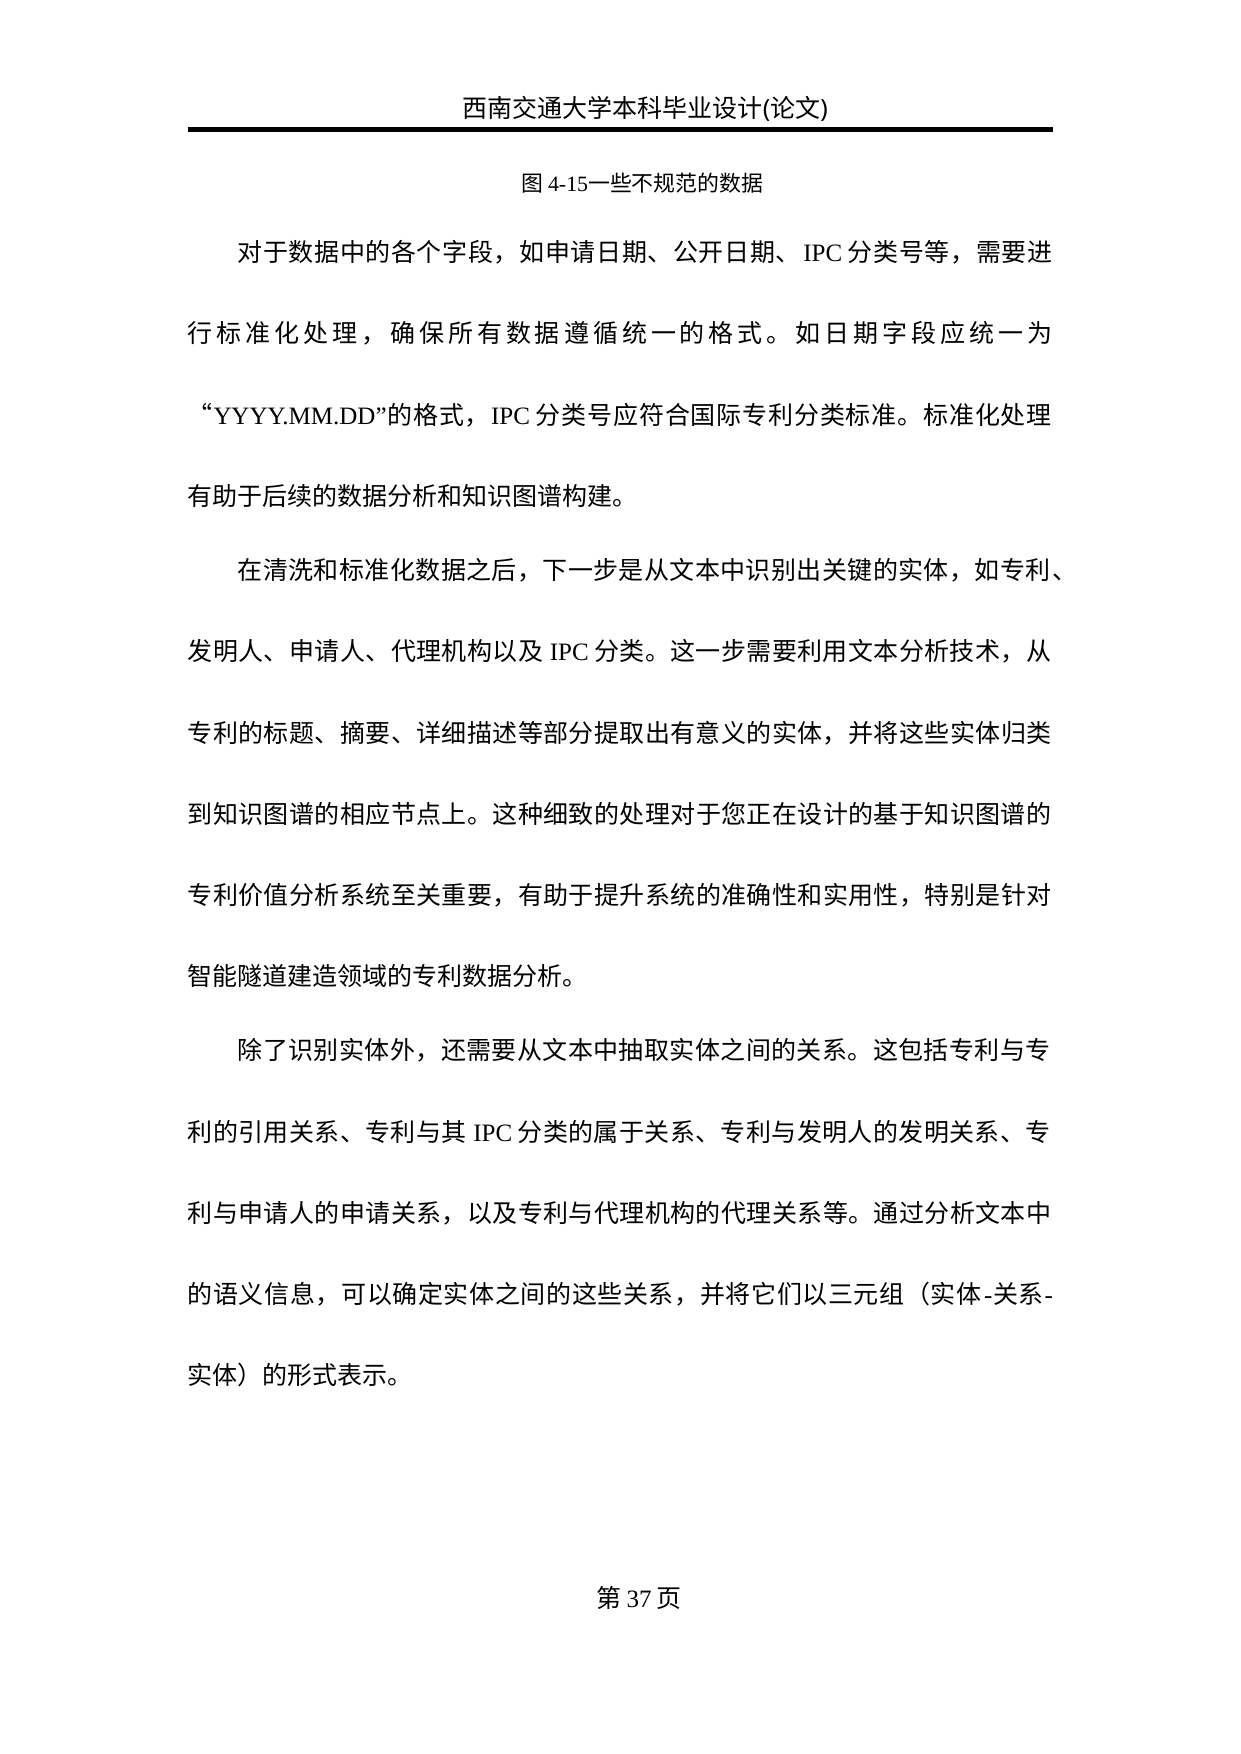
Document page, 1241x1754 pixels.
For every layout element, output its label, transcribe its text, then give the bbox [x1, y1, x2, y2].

text 在清洗和标准化数据之后，下一步是从文本中识别出关键的实体，如专利、发明人、申请人、代理机构以及IPC分类。这一步需要利用文本分析技术，从专利的标题、摘要、详细描述等部分提取出有意义的实体，并将这些实体归类到知识图谱的相应节点上。这种细致的处理对于您正在设计的基于知识图谱的专利价值分析系统至关重要，有助于提升系统的准确性和实用性，特别是针对智能隧道建造领域的专利数据分析。 [187, 536, 1053, 1007]
text 除了识别实体外，还需要从文本中抽取实体之间的关系。这包括专利与专利的引用关系、专利与其IPC分类的属于关系、专利与发明人的发明关系、专利与申请人的申请关系，以及专利与代理机构的代理关系等。通过分析文本中的语义信息，可以确定实体之间的这些关系，并将它们以三元组（实体-关系-实体）的形式表示。 [187, 1016, 1053, 1406]
text 对于数据中的各个字段，如申请日期、公开日期、IPC分类号等，需要进行标准化处理，确保所有数据遵循统一的格式。如日期字段应统一为“YYYY.MM.DD”的格式，IPC分类号应符合国际专利分类标准。标准化处理有助于后续的数据分析和知识图谱构建。 [187, 218, 1053, 527]
